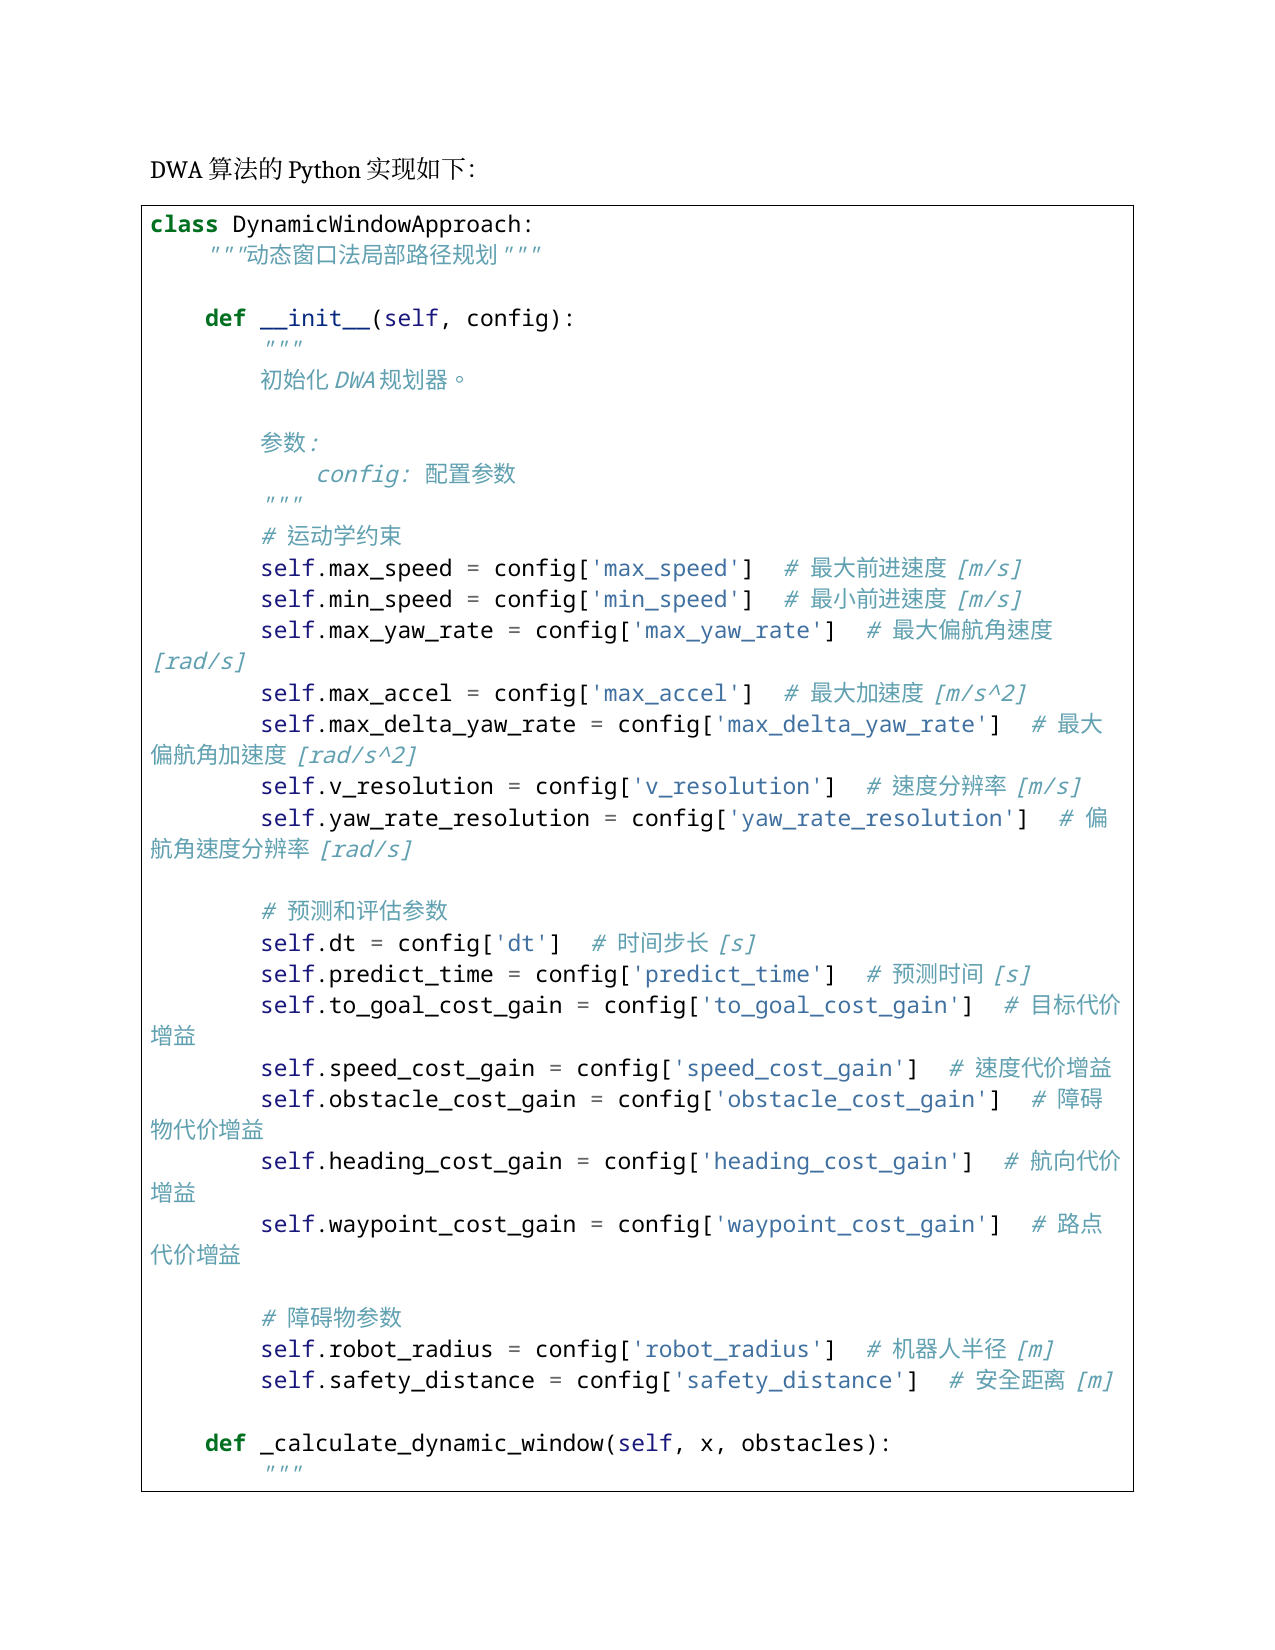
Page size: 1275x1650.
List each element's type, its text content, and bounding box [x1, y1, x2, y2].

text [142, 206, 1133, 1491]
text DWA算法的Python实现如下： [150, 150, 1125, 186]
